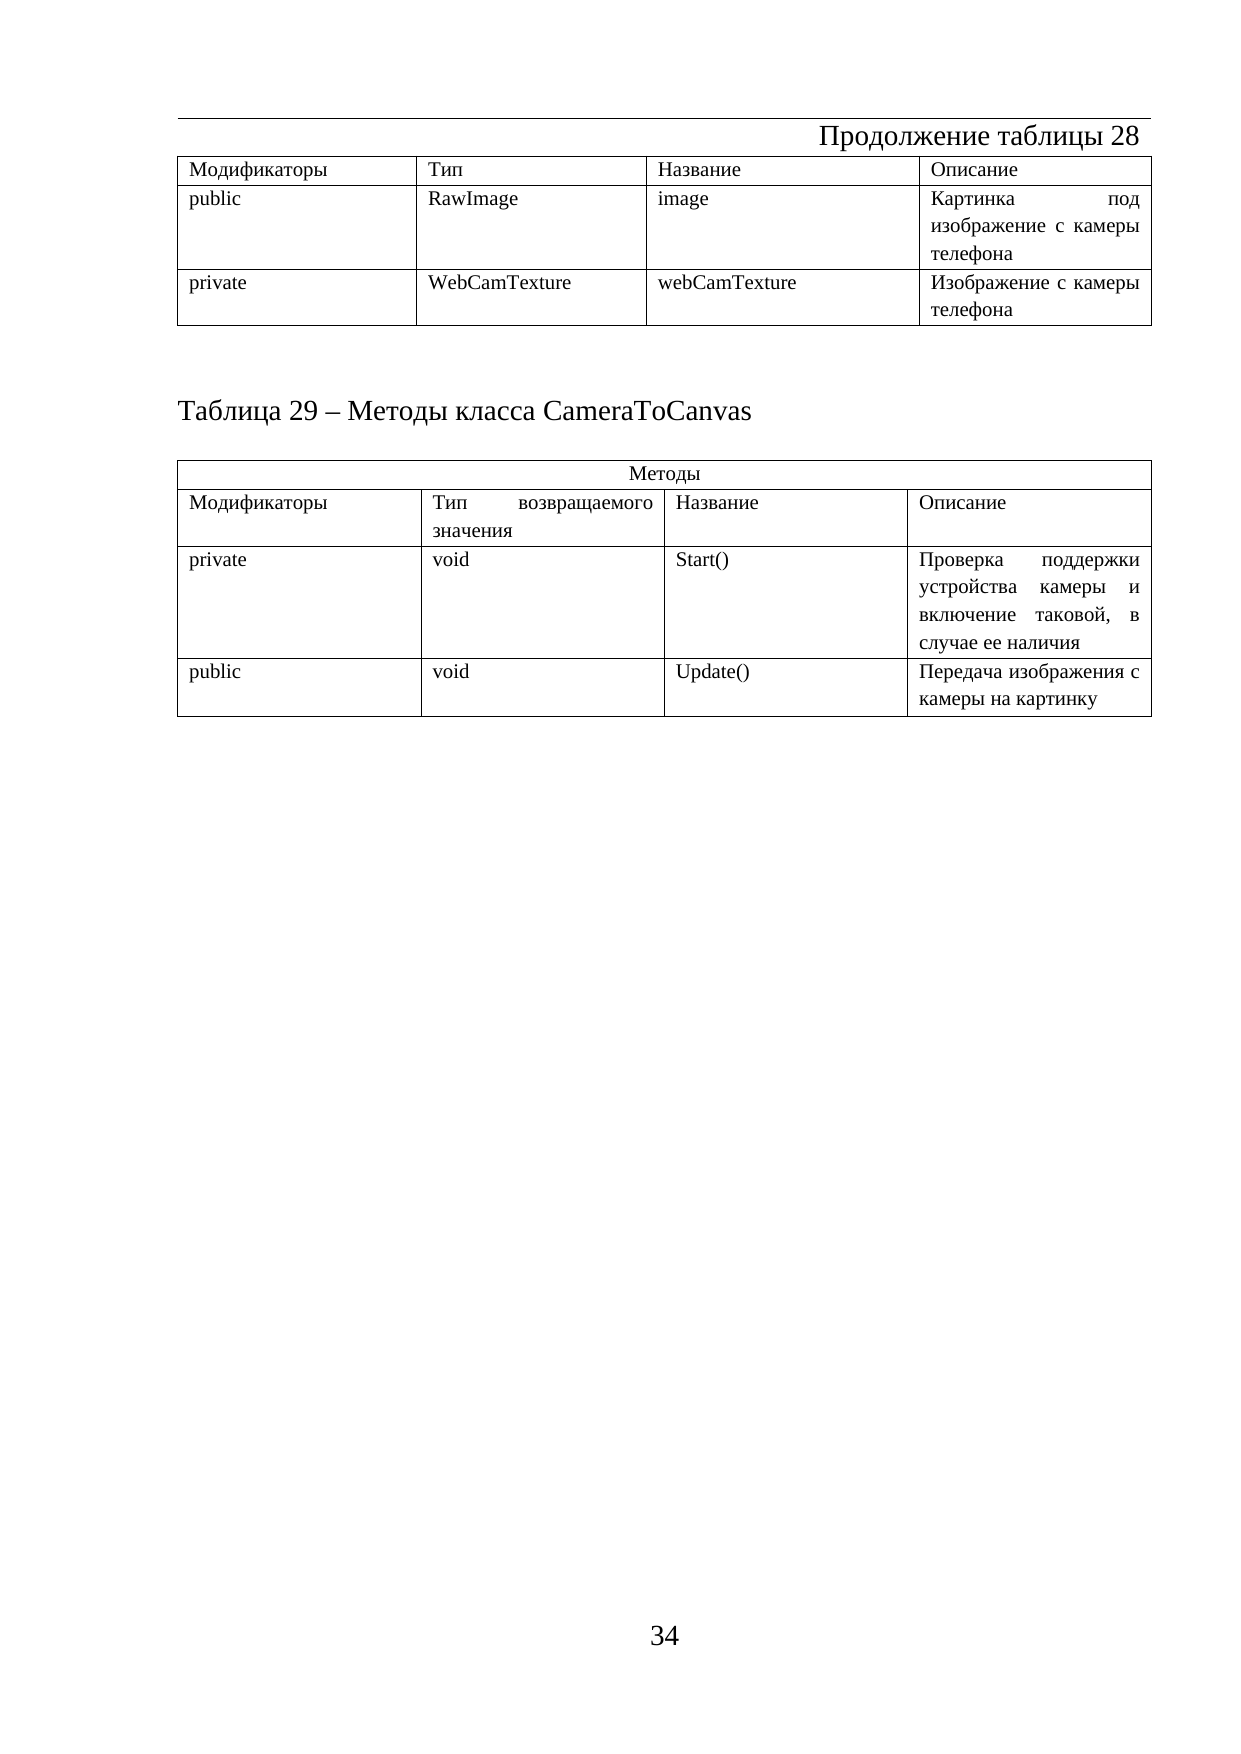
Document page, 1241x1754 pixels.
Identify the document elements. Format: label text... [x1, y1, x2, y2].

table_cell Передача изображения с камеры на картинку [908, 659, 1151, 716]
table_cell Изображение с камеры телефона [920, 270, 1151, 325]
table_cell Модификаторы [178, 157, 416, 184]
table_cell Start() [665, 547, 907, 657]
table_header Методы [178, 461, 1151, 489]
table_cell private [178, 270, 416, 325]
table_cell Модификаторы [178, 490, 421, 546]
table_cell Картинка под изображение с камеры телефона [920, 186, 1151, 269]
table_cell public [178, 186, 416, 269]
table_cell Тип возвращаемого значения [422, 490, 664, 546]
table_cell Тип [417, 157, 646, 184]
table_cell Название [665, 490, 907, 546]
table_cell image [647, 186, 919, 269]
table_cell Проверка поддержки устройства камеры и включение таковой, в случае ее наличия [908, 547, 1151, 657]
table_cell Update() [665, 659, 907, 716]
table_cell private [178, 547, 421, 657]
table_cell Продолжение таблицы 28 [178, 119, 1151, 156]
table_cell webCamTexture [647, 270, 919, 325]
table_cell public [178, 659, 421, 716]
table_cell void [422, 659, 664, 716]
table_cell WebCamTexture [417, 270, 646, 325]
table_cell Описание [908, 490, 1151, 546]
table_cell Название [647, 157, 919, 184]
table_cell RawImage [417, 186, 646, 269]
text Таблица 29 – Методы класса CameraToCanvas [177, 393, 1152, 427]
table_cell void [422, 547, 664, 657]
table_cell Описание [920, 157, 1151, 184]
